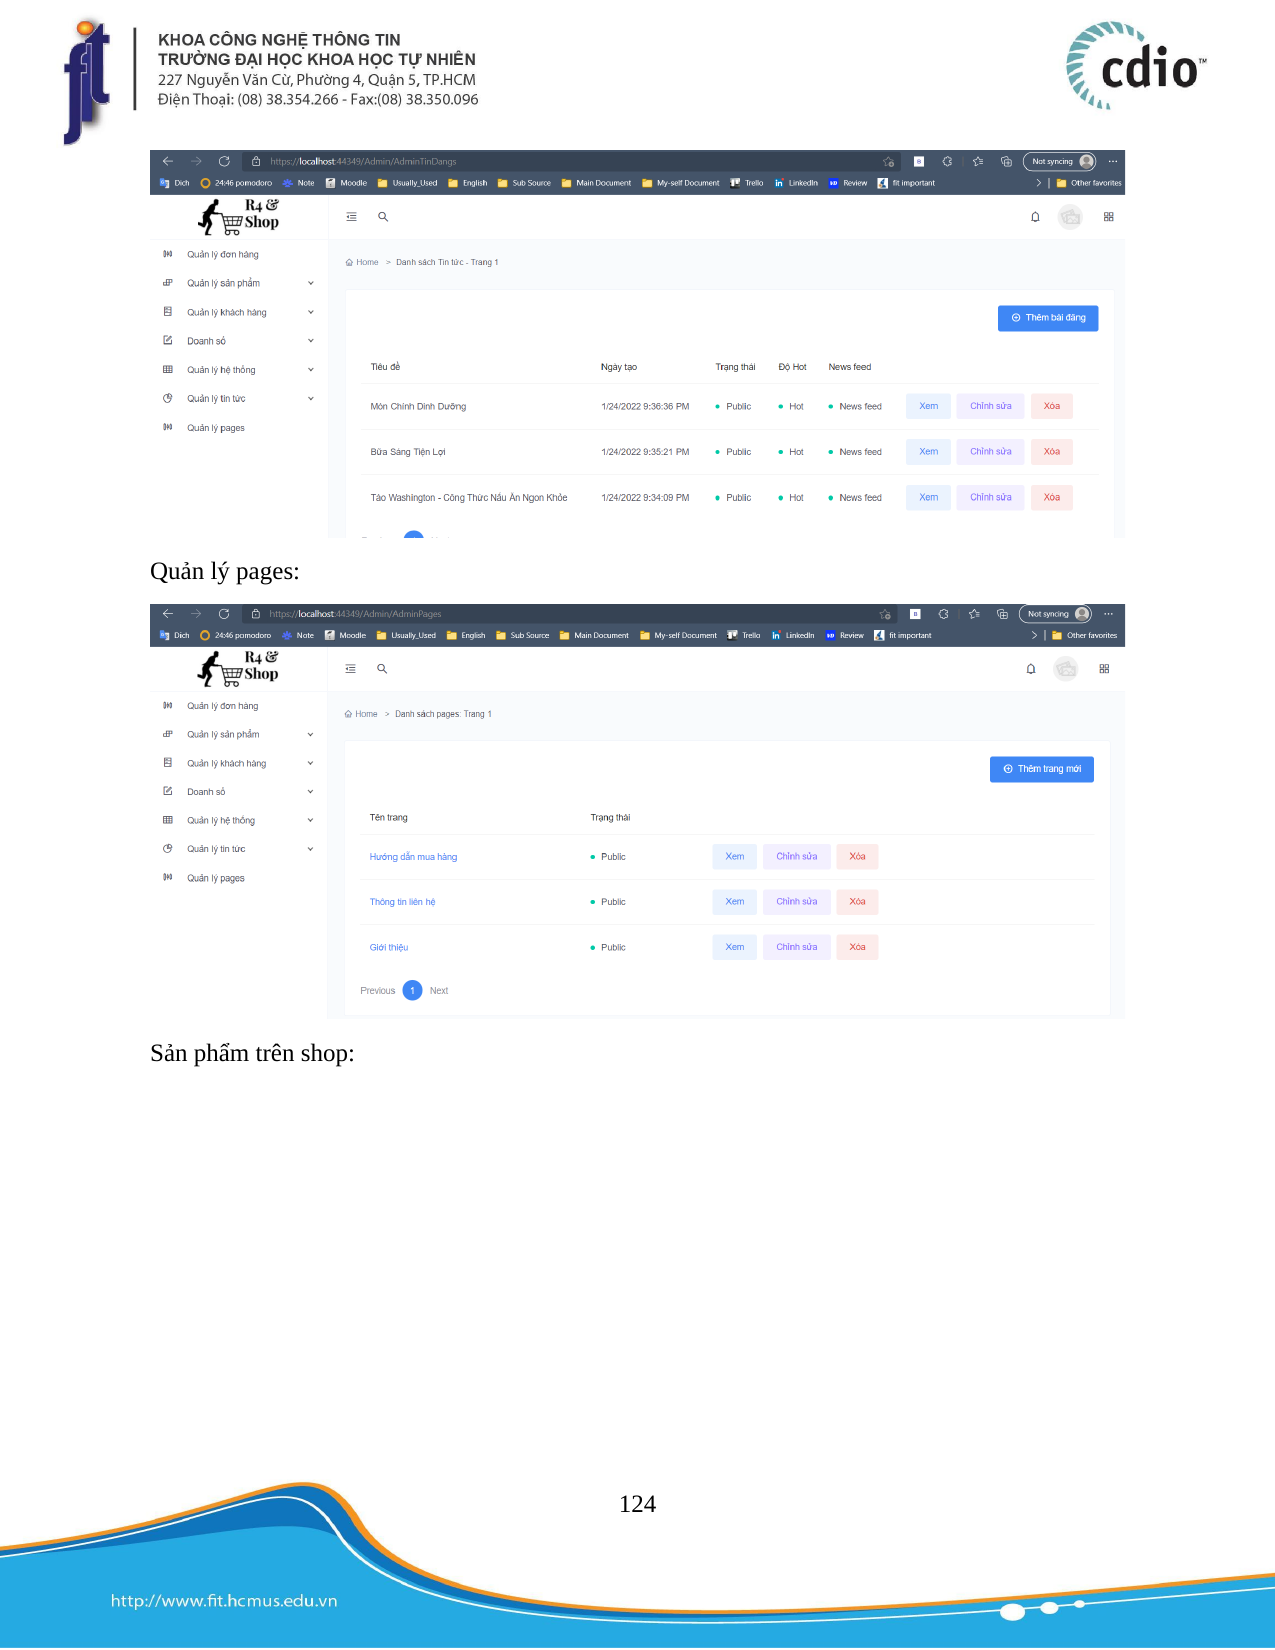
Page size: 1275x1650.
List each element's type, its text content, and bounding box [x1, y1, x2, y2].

text Quản lý pages: [150, 556, 1125, 585]
picture [150, 604, 1125, 1019]
picture [40, 10, 1219, 538]
picture [0, 1479, 1275, 1648]
text Sản phẩm trên shop: [150, 1038, 1125, 1066]
